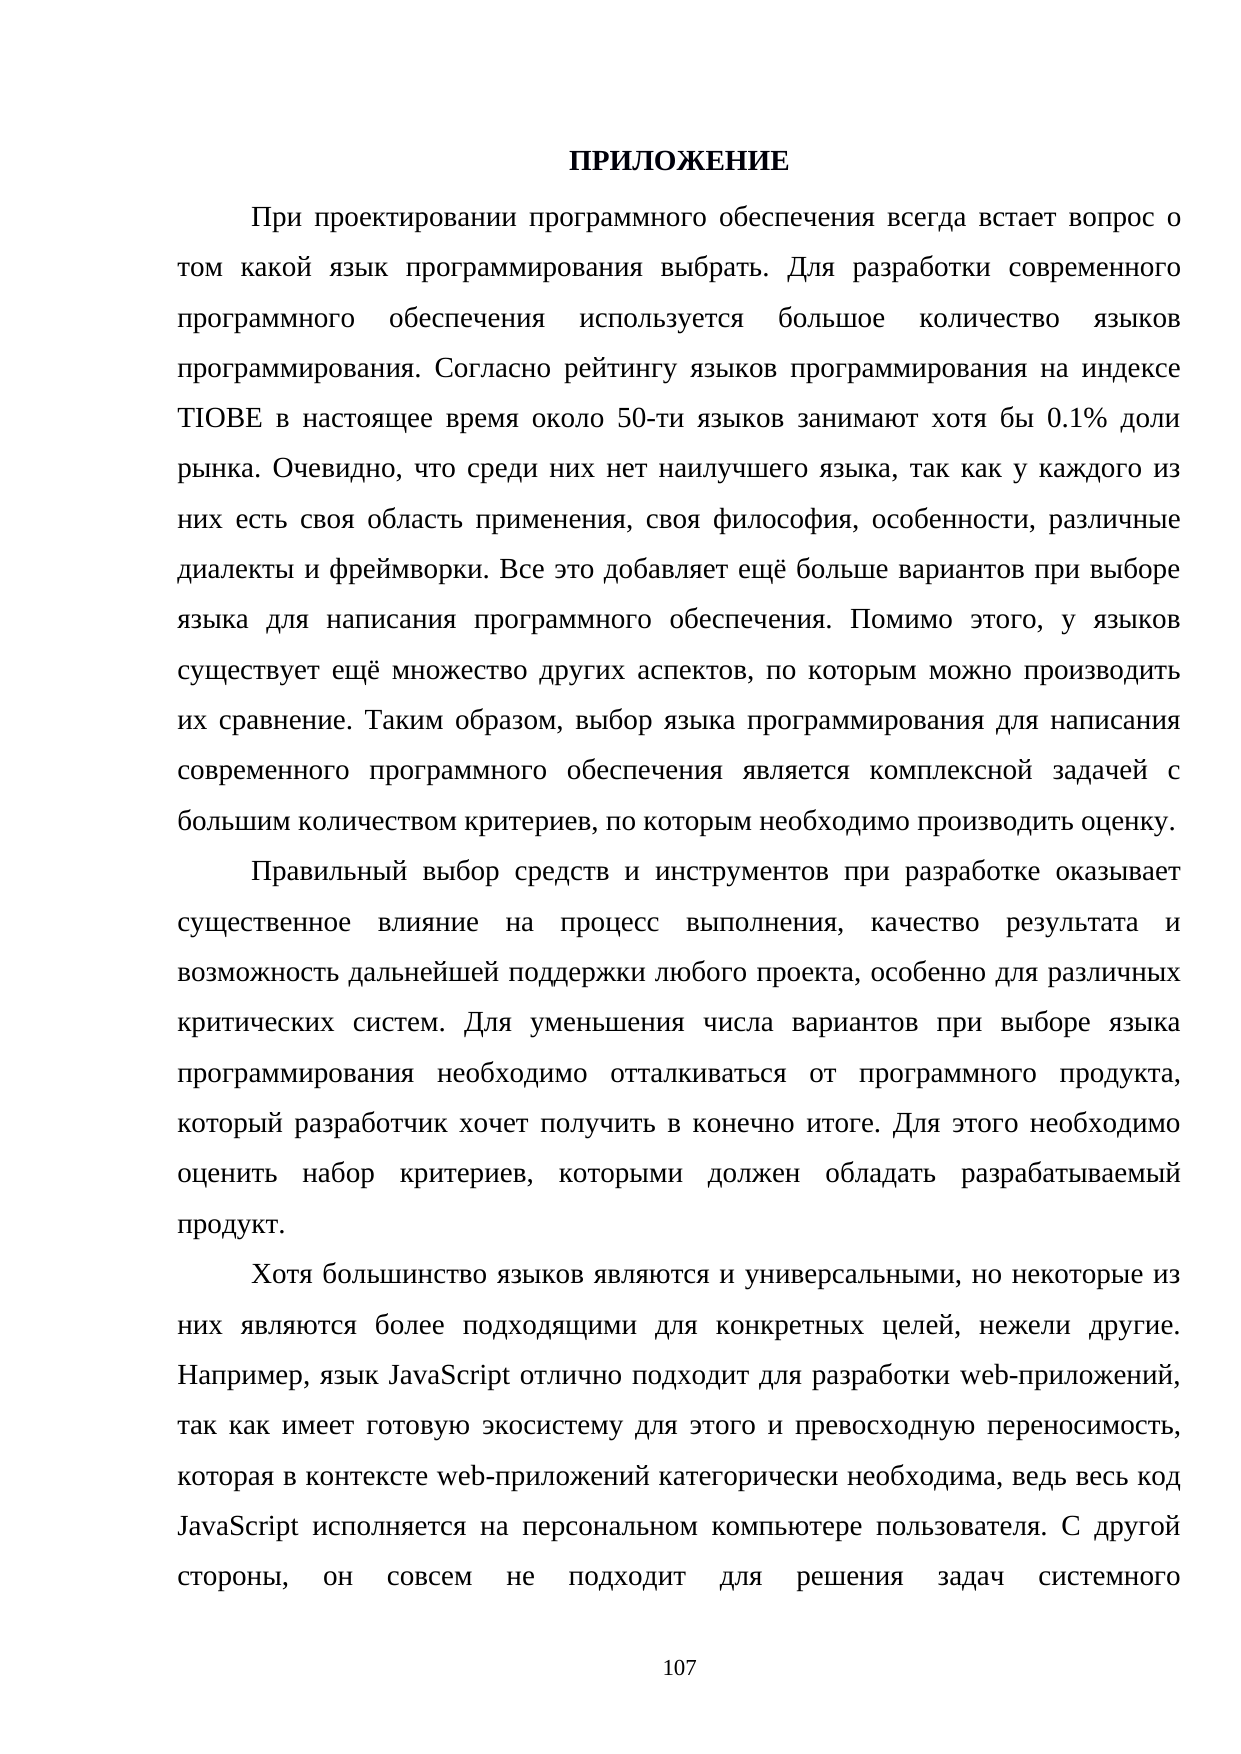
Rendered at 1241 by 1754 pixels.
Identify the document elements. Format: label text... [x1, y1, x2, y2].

text ПРИЛОЖЕНИЕ [177, 143, 1182, 177]
text ​Правильный выбор средств и инструментов при разработке оказывает существенное влияние на процесс выполнения, качество результата и возможность дальнейшей поддержки любого проекта, особенно для различных критических систем. Для уменьшения числа вариантов при выборе языка программирования необходимо отталкиваться от программного продукта, который разработчик хочет получить в конечно итоге. Для этого необходимо оценить набор критериев, которыми должен обладать разрабатываемый продукт. [177, 853, 1182, 1239]
text При проектировании программного обеспечения всегда встает вопрос о том какой язык программирования выбрать. Для разработки современного программного обеспечения используется большое количество языков программирования. Согласно рейтингу языков программирования на индексе TIOBE в настоящее время около 50-ти языков занимают хотя бы 0.1% доли рынка. Очевидно, что среди них нет наилучшего языка, так как у каждого из них есть своя область применения, своя философия, особенности, различные диалекты и фреймворки. Все это добавляет ещё больше вариантов при выборе языка для написания программного обеспечения. Помимо этого, у языков существует ещё множество других аспектов, по которым можно производить их сравнение. Таким образом, выбор языка программирования для написания современного программного обеспечения является комплексной задачей с большим количеством критериев, по которым необходимо производить оценку. [177, 199, 1182, 836]
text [177, 1256, 1182, 1592]
